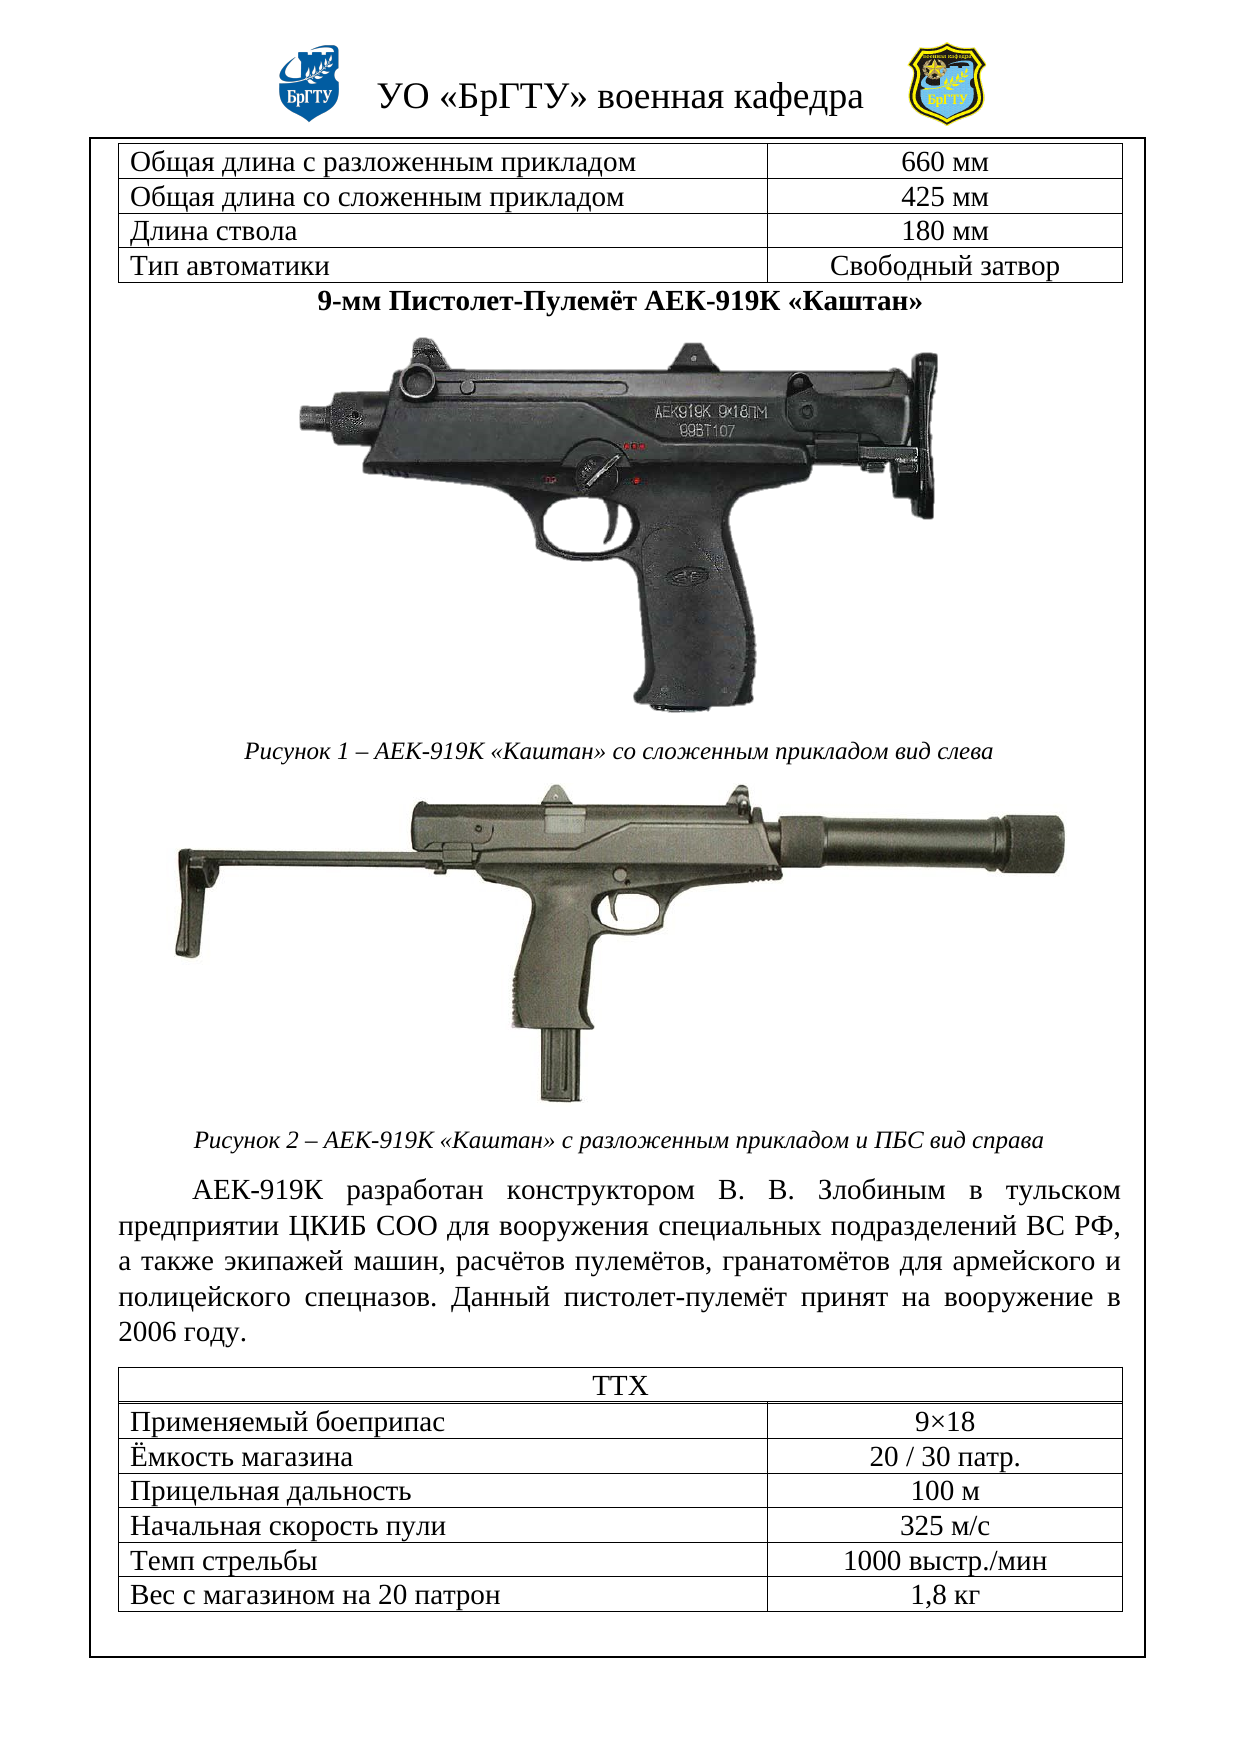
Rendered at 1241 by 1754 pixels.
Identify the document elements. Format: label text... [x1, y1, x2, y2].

table_cell 180 мм [768, 214, 1122, 247]
table_cell Длина ствола [119, 214, 767, 247]
table_cell Темп стрельбы [119, 1543, 767, 1576]
table_cell Общая длина с разложенным прикладом [119, 144, 767, 178]
table_cell Общая длина со сложенным прикладом [119, 179, 767, 212]
table_cell 660 мм [768, 144, 1122, 178]
picture [166, 783, 1074, 1107]
text Рисунок 1 – АЕК-919К «Каштан» со сложенным прикладом вид слева [118, 736, 1122, 765]
table_cell Вес с магазином на 20 патрон [119, 1577, 767, 1611]
table_cell Свободный затвор [768, 248, 1122, 282]
table_cell 325 м/с [768, 1508, 1122, 1542]
table_cell Применяемый боеприпас [119, 1404, 767, 1438]
table_cell 9×18 [768, 1404, 1122, 1438]
table_cell 20 / 30 патр. [768, 1439, 1122, 1472]
text АЕК-919К разработан конструктором В. В. Злобиным в тульском предприятии ЦКИБ СОО для вооружения специальных подразделений ВС РФ, а также экипажей машин, расчётов пулемётов, гранатомётов для армейского и полицейского спецназов. Данный пистолет-пулемёт принят на вооружение в 2006 году. [118, 1172, 1122, 1348]
text 9-мм Пистолет-Пулемёт АЕК-919К «Каштан» [118, 283, 1122, 316]
text Рисунок 2 – АЕК-919К «Каштан» с разложенным прикладом и ПБС вид справа [118, 1125, 1122, 1154]
table_cell 425 мм [768, 179, 1122, 212]
picture [281, 335, 960, 718]
table_header ТТХ [119, 1368, 1122, 1401]
picture [270, 44, 348, 123]
table_cell Начальная скорость пули [119, 1508, 767, 1542]
picture [907, 42, 987, 126]
table_cell Прицельная дальность [119, 1474, 767, 1507]
table_cell Ёмкость магазина [119, 1439, 767, 1472]
table_cell 1,8 кг [768, 1577, 1122, 1611]
table_cell Тип автоматики [119, 248, 767, 282]
table_cell 100 м [768, 1474, 1122, 1507]
table_cell 1000 выстр./мин [768, 1543, 1122, 1576]
